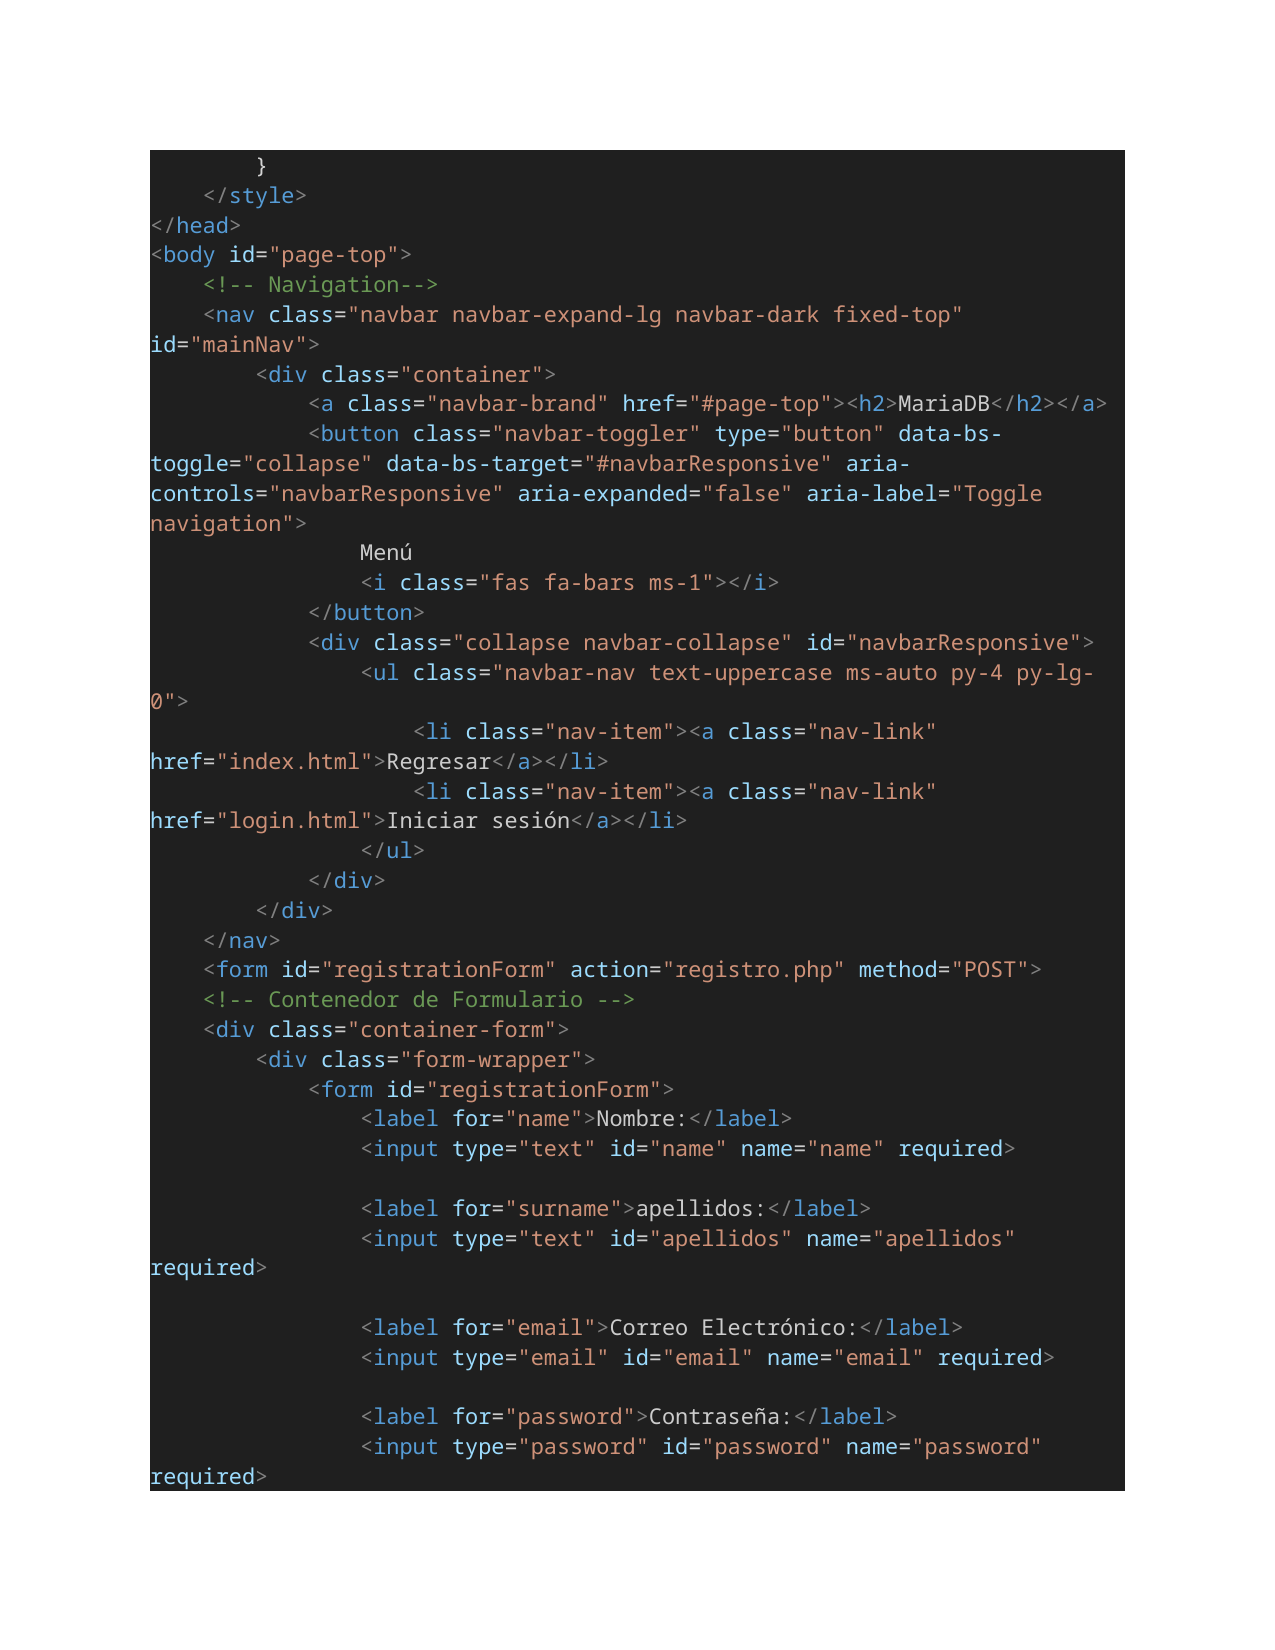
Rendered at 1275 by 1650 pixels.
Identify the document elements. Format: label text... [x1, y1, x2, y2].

text <body id="page-top"> [150, 239, 1125, 269]
text Menú [150, 537, 1125, 567]
text <li class="nav-item"><a class="nav-link" href="login.html">Iniciar sesión</a></li> [150, 776, 1125, 835]
text <div class="container-form"> [150, 1014, 1125, 1044]
text } [150, 150, 1125, 180]
text </button> [150, 597, 1125, 627]
text <form id="registrationForm" action="registro.php" method="POST"> [150, 954, 1125, 984]
text <label for="email">Correo Electrónico:</label> [150, 1312, 1125, 1342]
text <input type="email" id="email" name="email" required> [150, 1342, 1125, 1371]
text <!-- Navigation--> [150, 269, 1125, 299]
text <form id="registrationForm"> [150, 1073, 1125, 1103]
text <label for="password">Contraseña:</label> [150, 1401, 1125, 1431]
text </ul> [150, 835, 1125, 865]
text <i class="fas fa-bars ms-1"></i> [150, 567, 1125, 597]
text </nav> [150, 924, 1125, 954]
text <input type="password" id="password" name="password" required> [150, 1431, 1125, 1491]
text <label for="name">Nombre:</label> [150, 1103, 1125, 1133]
text </div> [150, 865, 1125, 895]
text <li class="nav-item"><a class="nav-link" href="index.html">Regresar</a></li> [150, 716, 1125, 776]
text </head> [150, 209, 1125, 239]
text <button class="navbar-toggler" type="button" data-bs-toggle="collapse" data-bs-target="#navbarResponsive" aria-controls="navbarResponsive" aria-expanded="false" aria-label="Toggle navigation"> [150, 418, 1125, 537]
text <div class="collapse navbar-collapse" id="navbarResponsive"> [150, 627, 1125, 656]
text <div class="container"> [150, 358, 1125, 388]
text </div> [150, 895, 1125, 924]
text <!-- Contenedor de Formulario --> [150, 984, 1125, 1014]
text <input type="text" id="name" name="name" required> [150, 1133, 1125, 1163]
text <label for="surname">apellidos:</label> [150, 1193, 1125, 1222]
text </style> [150, 180, 1125, 209]
text <nav class="navbar navbar-expand-lg navbar-dark fixed-top" id="mainNav"> [150, 299, 1125, 358]
text <div class="form-wrapper"> [150, 1044, 1125, 1073]
text <ul class="navbar-nav text-uppercase ms-auto py-4 py-lg-0"> [150, 656, 1125, 716]
text <a class="navbar-brand" href="#page-top"><h2>MariaDB</h2></a> [150, 388, 1125, 418]
text <input type="text" id="apellidos" name="apellidos" required> [150, 1222, 1125, 1282]
